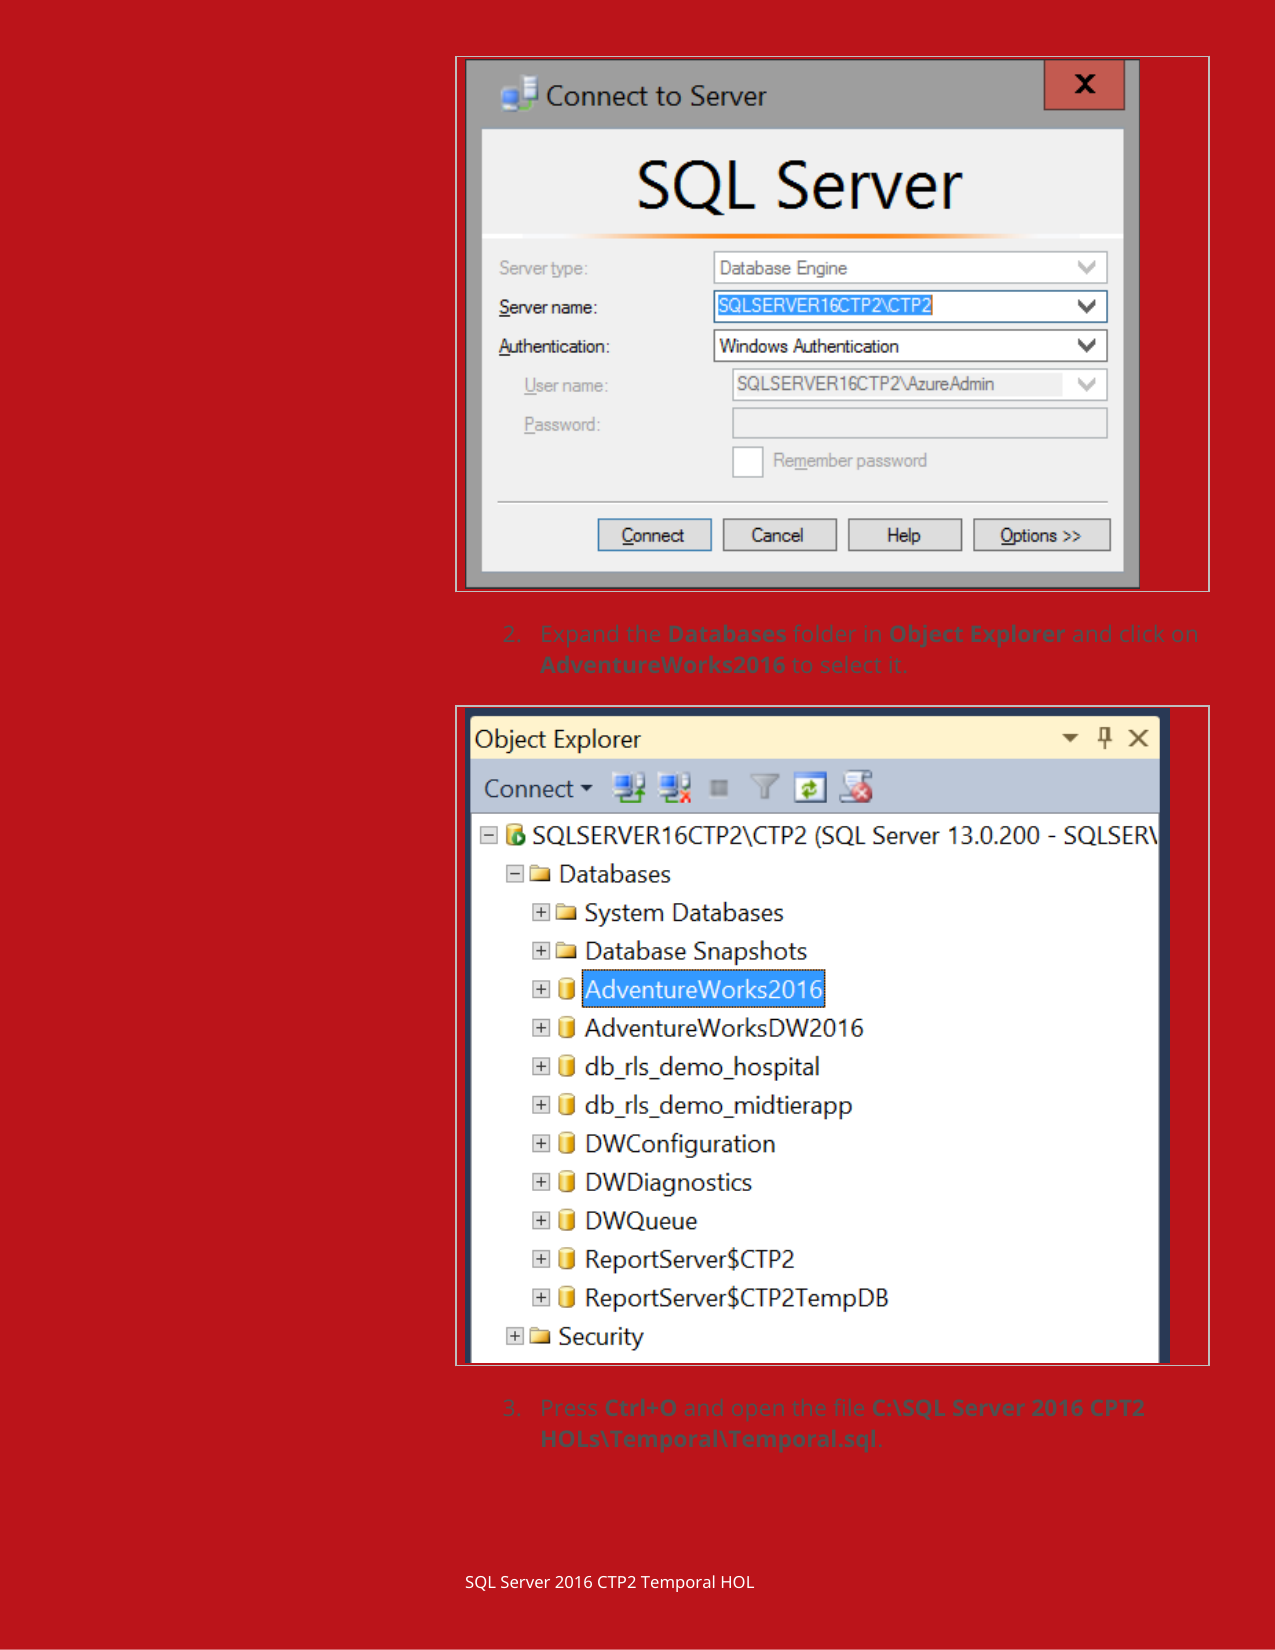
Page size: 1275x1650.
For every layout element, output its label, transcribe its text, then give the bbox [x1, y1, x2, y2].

list Expand the Databases folder in Object Explorer and click on AdventureWorks2016 to select it. [502, 617, 1200, 680]
picture [465, 708, 1170, 1363]
picture [465, 59, 1140, 589]
list Press Ctrl+O and open the file C:\SQL Server 2016 CPT2 HOLs\Temporal\Temporal.sql. [502, 1391, 1200, 1454]
